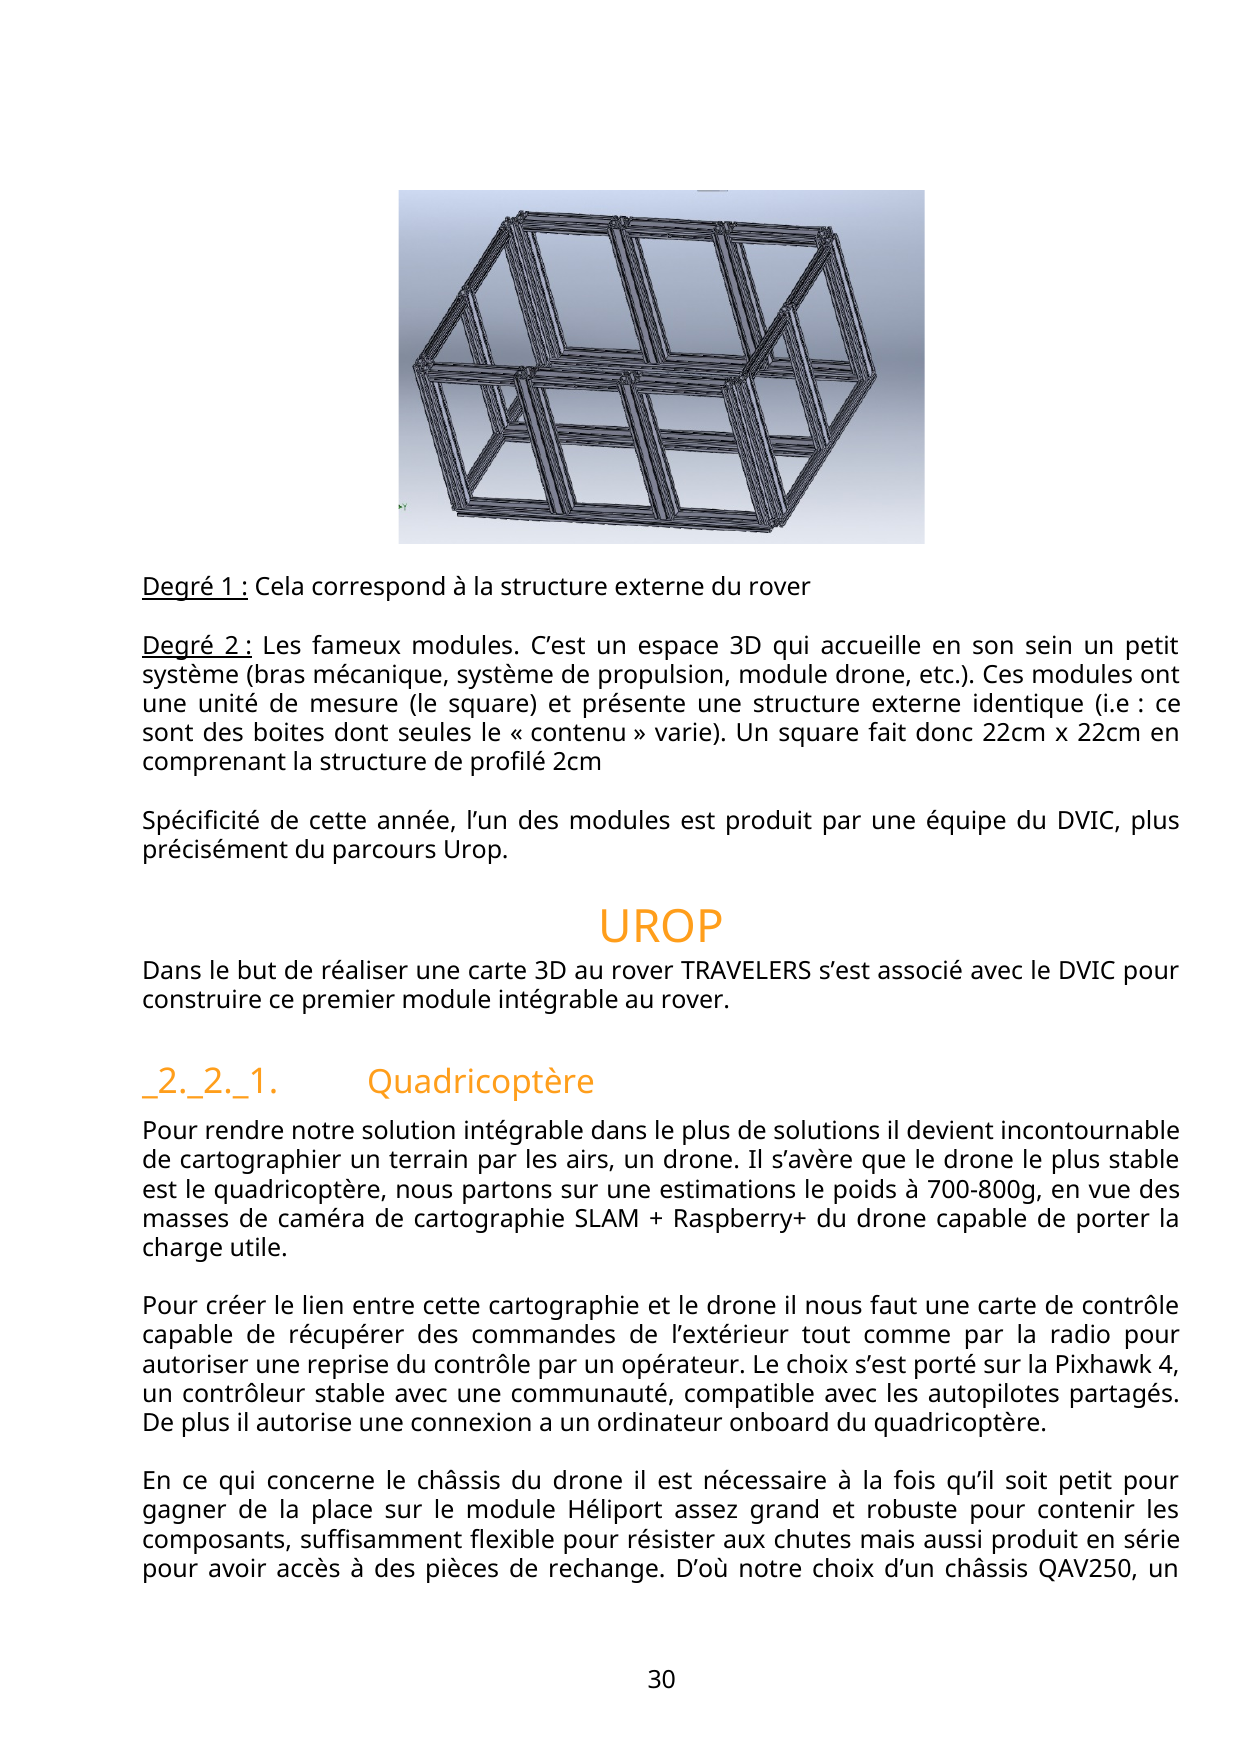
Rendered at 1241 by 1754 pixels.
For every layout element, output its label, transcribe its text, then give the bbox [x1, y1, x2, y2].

text UROP [142, 893, 1181, 956]
text Degré 1 : Cela correspond à la structure externe du rover [142, 572, 1181, 602]
text Pour créer le lien entre cette cartographie et le drone il nous faut une carte de contrôle capable de récupérer des commandes de l’extérieur tout comme par la radio pour autoriser une reprise du contrôle par un opérateur. Le choix s’est porté sur la Pixhawk 4, un contrôleur stable avec une communauté, compatible avec les autopilotes partagés. De plus il autorise une connexion a un ordinateur onboard du quadricoptère. [142, 1291, 1181, 1437]
text Dans le but de réaliser une carte 3D au rover TRAVELERS s’est associé avec le DVIC pour construire ce premier module intégrable au rover. [142, 956, 1181, 1014]
text Pour rendre notre solution intégrable dans le plus de solutions il devient incontournable de cartographier un terrain par les airs, un drone. Il s’avère que le drone le plus stable est le quadricoptère, nous partons sur une estimations le poids à 700-800g, en vue des masses de caméra de cartographie SLAM + Raspberry+ du drone capable de porter la charge utile. [142, 1116, 1181, 1262]
text Degré 2 : Les fameux modules. C’est un espace 3D qui accueille en son sein un petit système (bras mécanique, système de propulsion, module drone, etc.). Ces modules ont une unité de mesure (le square) et présente une structure externe identique (i.e : ce sont des boites dont seules le « contenu » varie). Un square fait donc 22cm x 22cm en comprenant la structure de profilé 2cm [142, 631, 1181, 777]
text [142, 1466, 1181, 1583]
text Spécificité de cette année, l’un des modules est produit par une équipe du DVIC, plus précisément du parcours Urop. [142, 806, 1181, 864]
subtitle Quadricoptère [142, 1056, 1181, 1104]
picture [398, 190, 925, 544]
